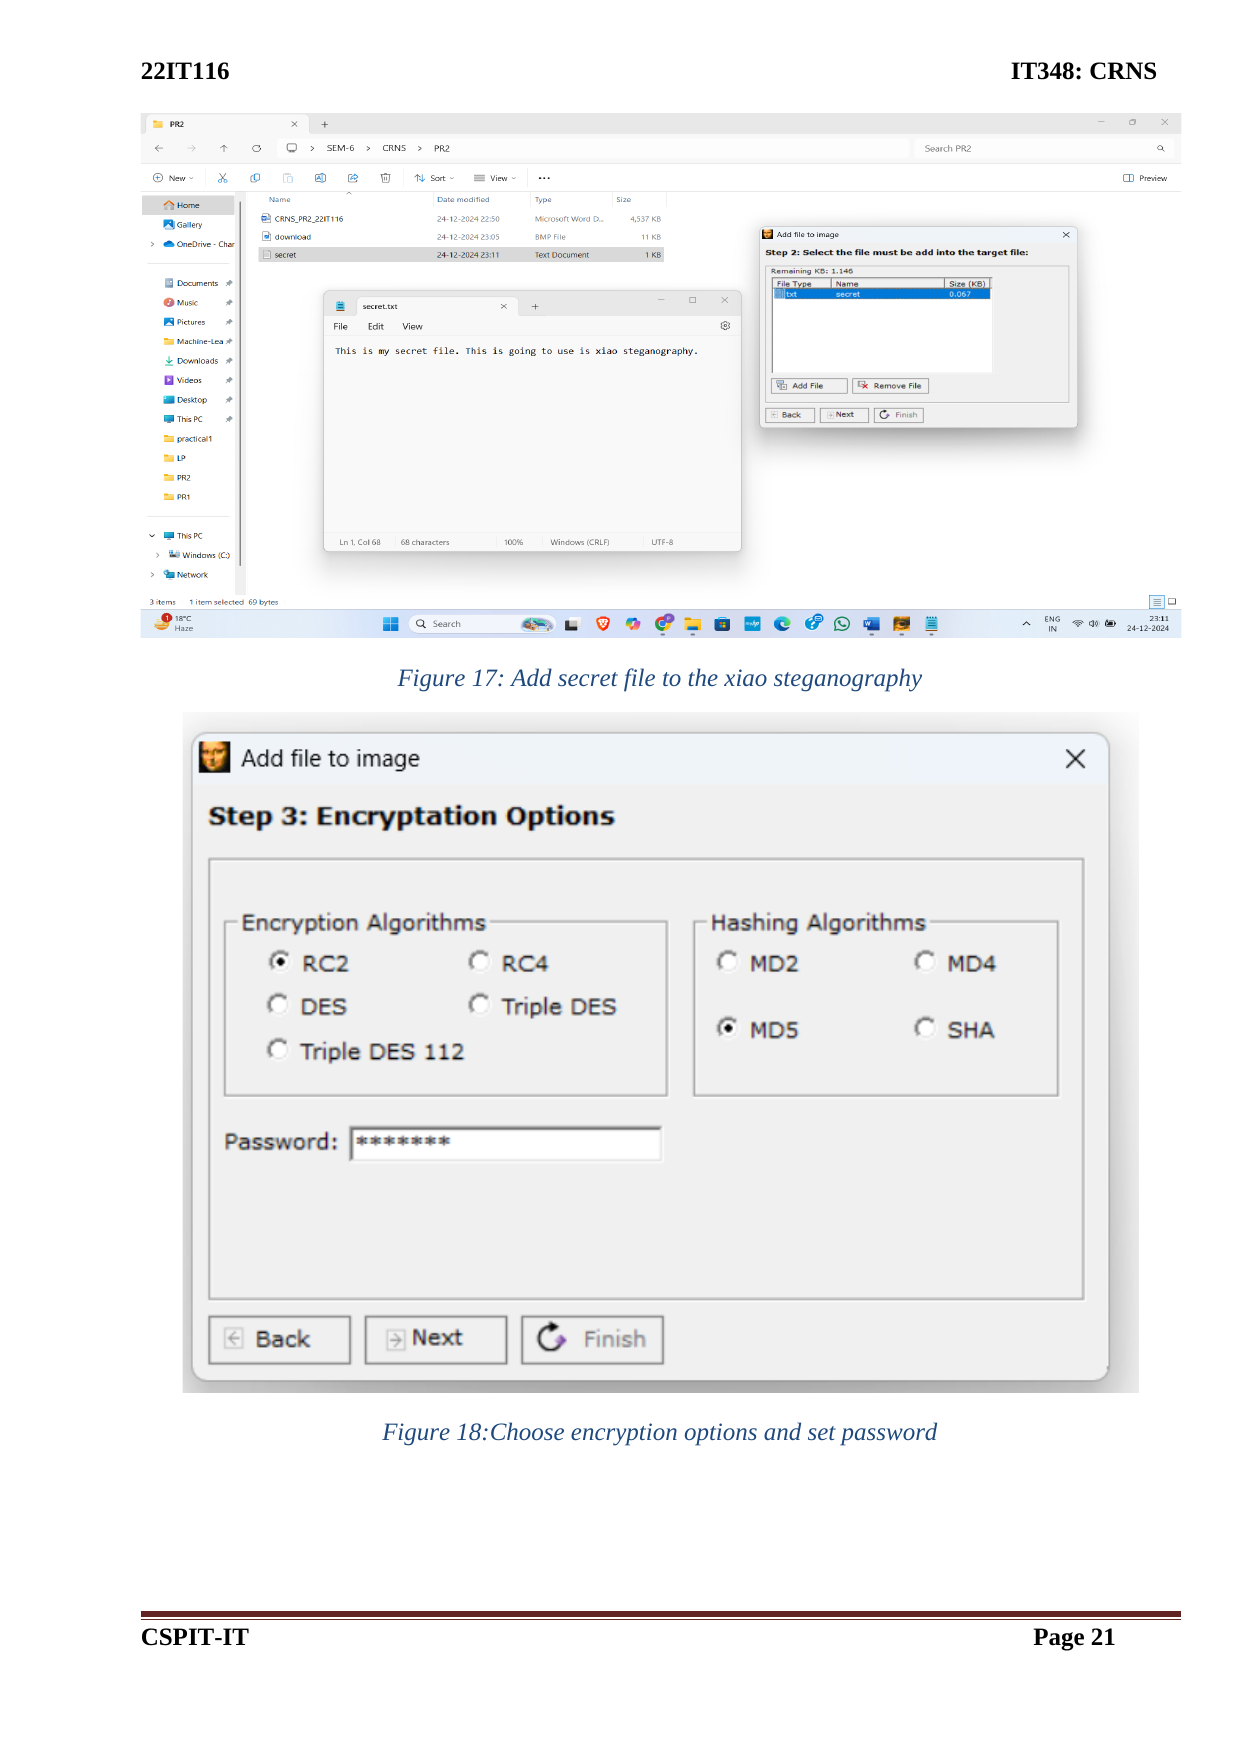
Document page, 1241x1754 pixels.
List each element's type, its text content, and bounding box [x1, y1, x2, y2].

picture [140, 113, 1182, 638]
picture [182, 712, 1139, 1393]
text Figure 17: Add secret file to the xiao steganography [141, 663, 1181, 692]
text Figure 18:Choose encryption options and set password [141, 1417, 1181, 1446]
